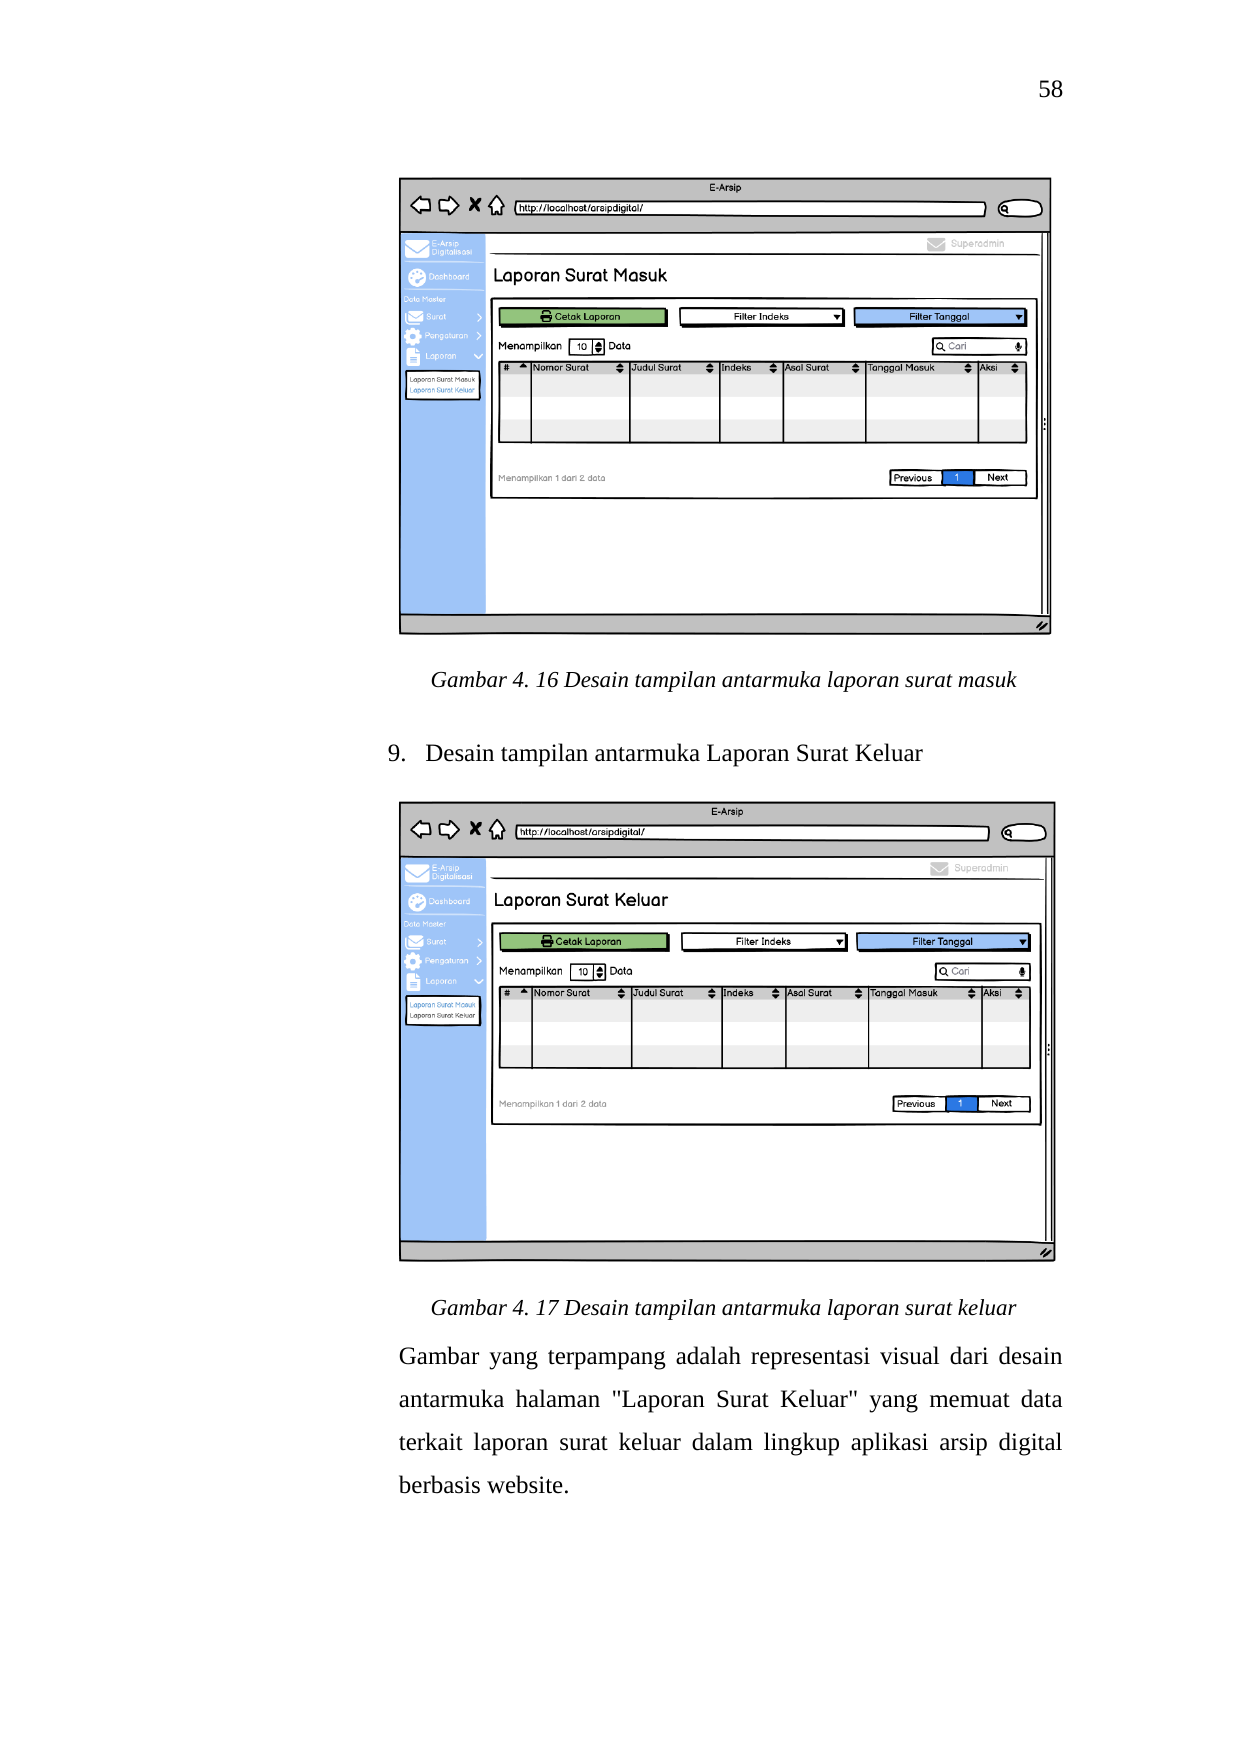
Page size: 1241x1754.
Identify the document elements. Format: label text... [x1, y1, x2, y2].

text Gambar 4. 16 Desain tampilan antarmuka laporan surat masuk [311, 666, 1063, 693]
text Gambar 4. 17 Desain tampilan antarmuka laporan surat keluar [311, 1293, 1063, 1320]
picture [398, 801, 1056, 1262]
list Desain tampilan antarmuka Laporan Surat Keluar [388, 738, 1063, 766]
picture [398, 177, 1052, 635]
text Gambar yang terpampang adalah representasi visual dari desain antarmuka halaman "Laporan Surat Keluar" yang memuat data terkait laporan surat keluar dalam lingkup aplikasi arsip digital berbasis website. [399, 1341, 1063, 1499]
